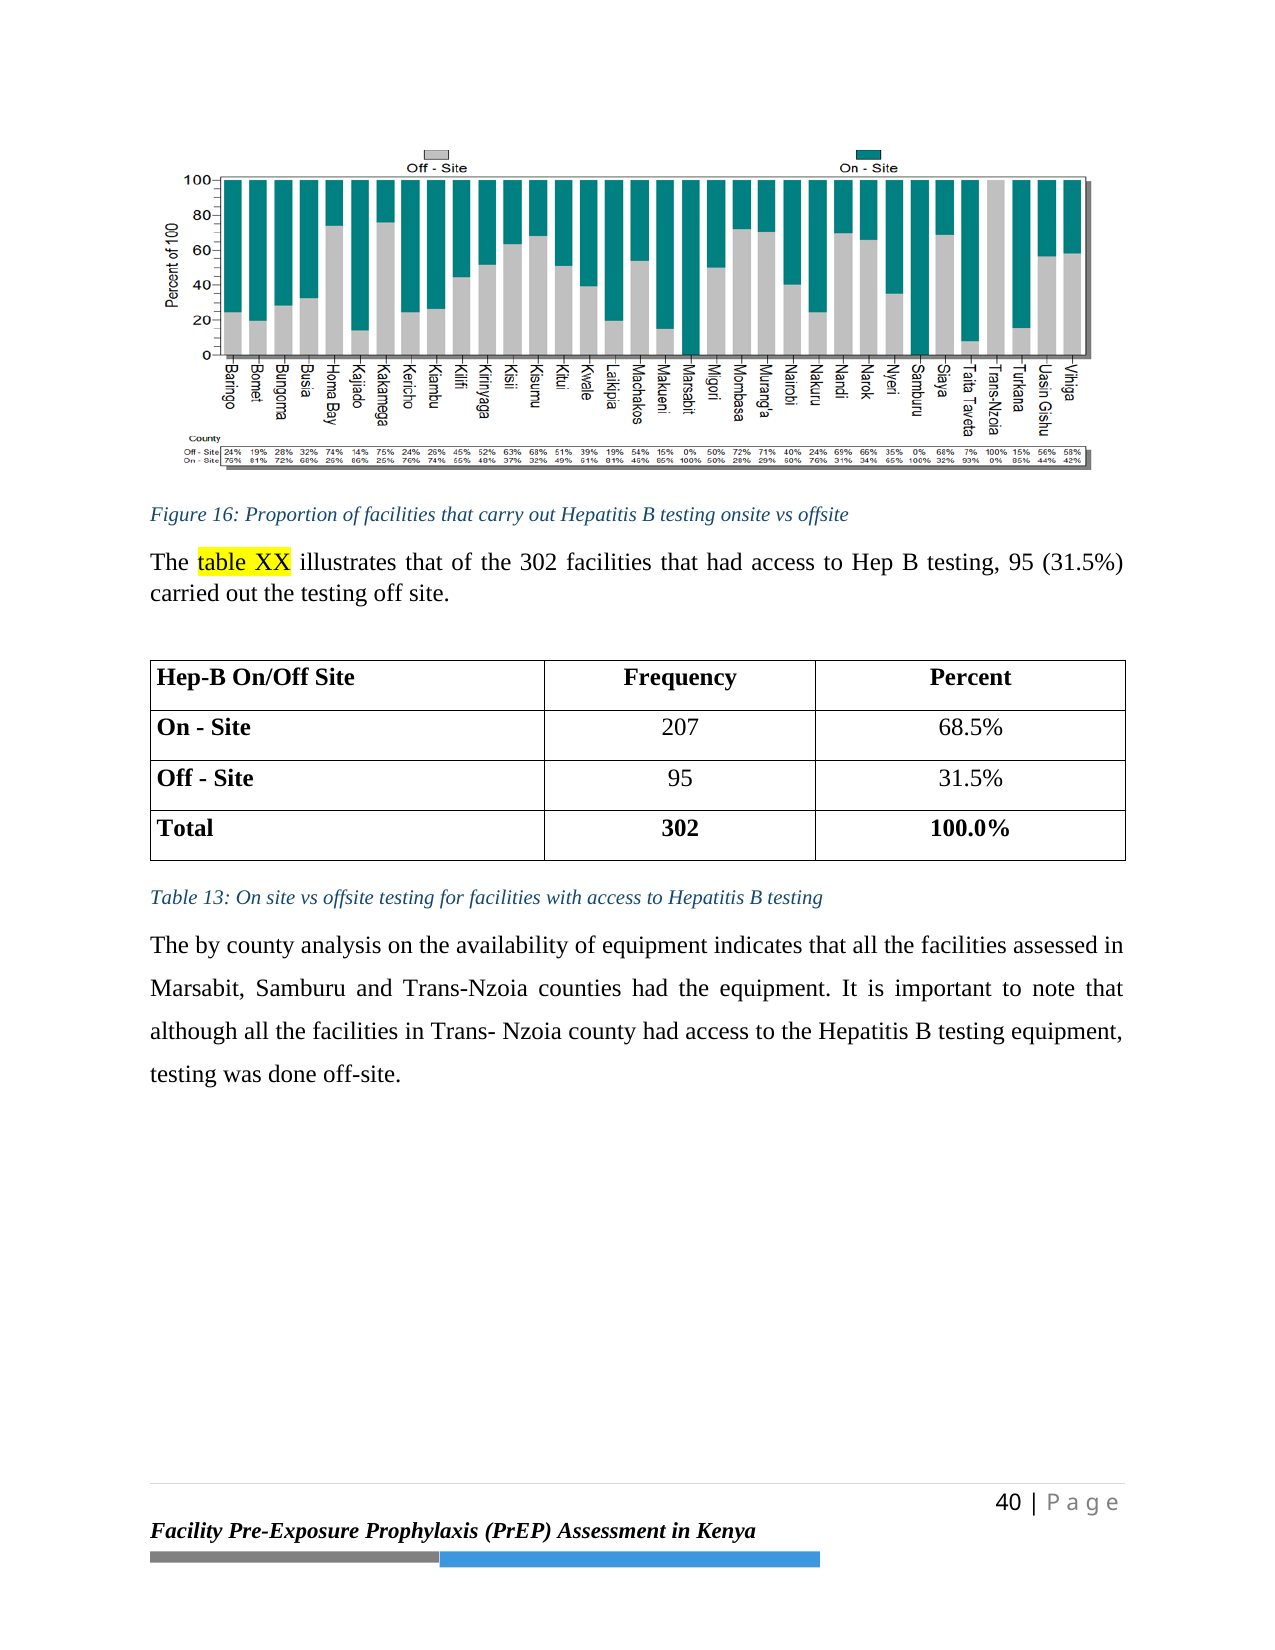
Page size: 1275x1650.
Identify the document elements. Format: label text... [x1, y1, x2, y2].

table_cell 31.5% [816, 761, 1125, 810]
text The by county analysis on the availability of equipment indicates that all the facilities assessed in Marsabit, Samburu and Trans-Nzoia counties had the equipment. It is important to note that although all the facilities in Trans- Nzoia county had access to the Hepatitis B testing equipment, testing was done off-site. [150, 930, 1125, 1088]
text Table 13: On site vs offsite testing for facilities with access to Hepatitis B testing [150, 885, 1125, 909]
table_cell On - Site [151, 711, 544, 760]
table_cell 207 [545, 711, 815, 760]
picture [150, 150, 1125, 484]
subtitle The table XX illustrates that of the 302 facilities that had access to Hep B testing, 95 (31.5%) carried out the testing off site. [150, 547, 1125, 607]
table_header Hep-B On/Off Site [151, 661, 544, 710]
table_header Percent [816, 661, 1125, 710]
table_cell 68.5% [816, 711, 1125, 760]
table_cell 302 [545, 811, 815, 860]
table_cell 100.0% [816, 811, 1125, 860]
table_header Frequency [545, 661, 815, 710]
table_cell 95 [545, 761, 815, 810]
text Figure 16: Proportion of facilities that carry out Hepatitis B testing onsite vs offsite [150, 502, 1125, 526]
table_cell Off - Site [151, 761, 544, 810]
table_cell Total [151, 811, 544, 860]
